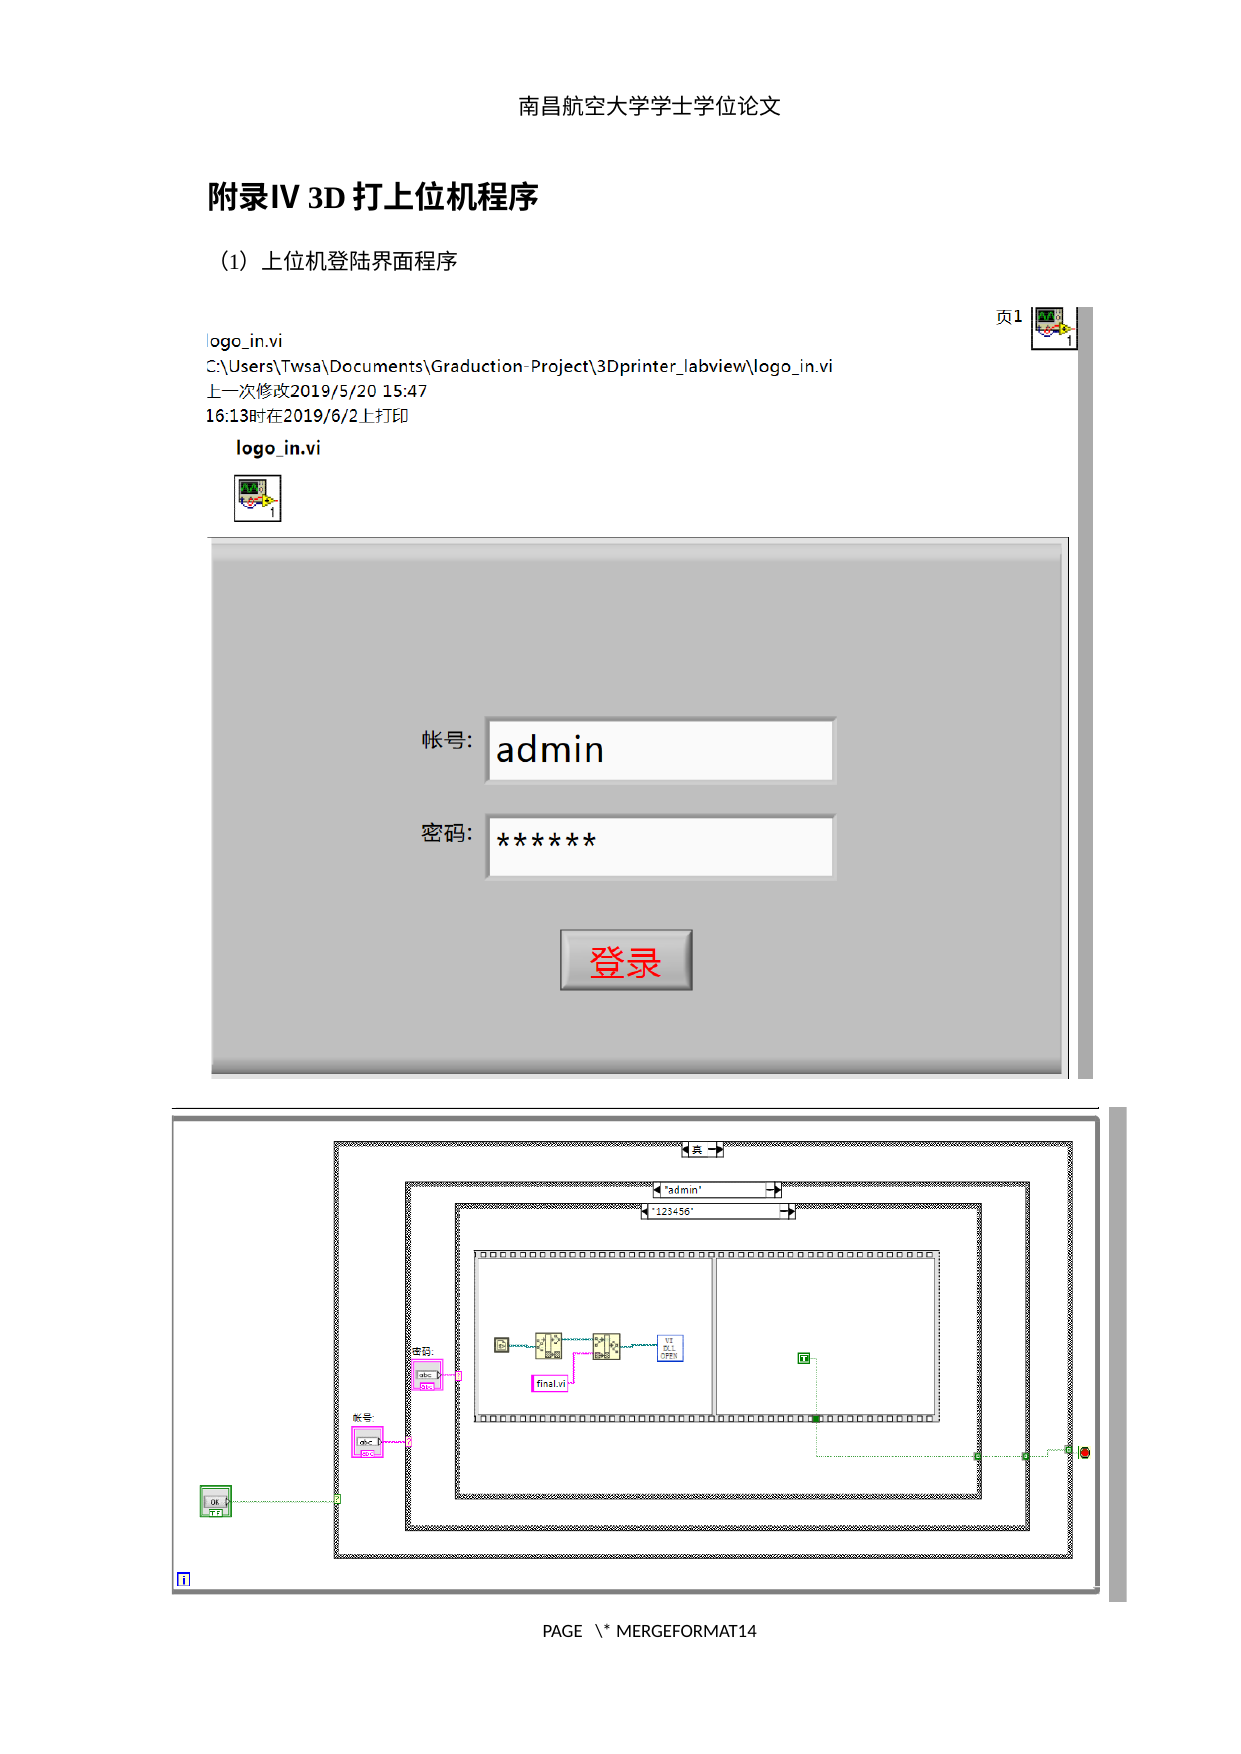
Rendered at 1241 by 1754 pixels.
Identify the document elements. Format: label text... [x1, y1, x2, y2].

text （1）上位机登陆界面程序 [207, 243, 1092, 276]
picture [171, 1107, 1127, 1602]
picture [207, 307, 1093, 1079]
subtitle 附录Ⅳ 3D打上位机程序 [207, 162, 1092, 227]
